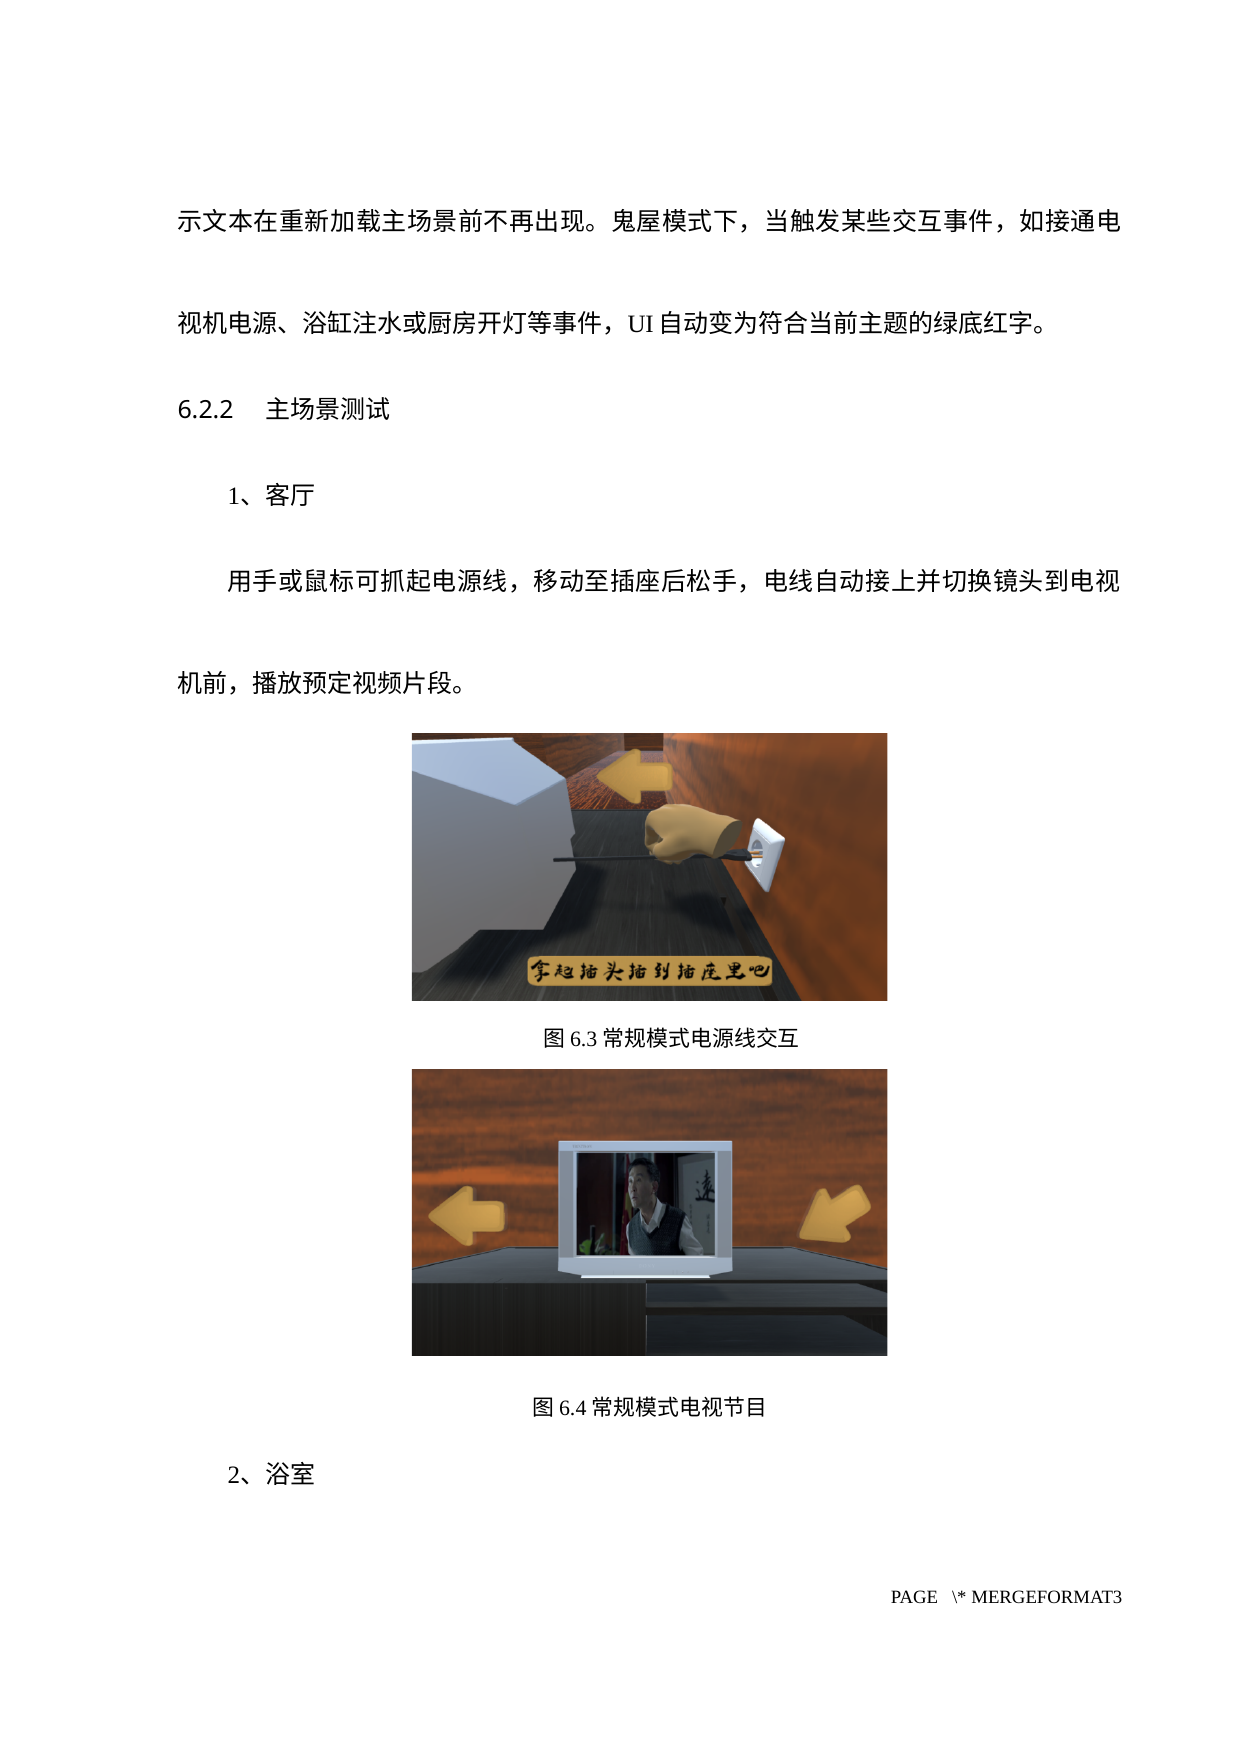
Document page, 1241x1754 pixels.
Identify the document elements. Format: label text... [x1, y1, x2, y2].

picture [411, 1069, 888, 1356]
picture [411, 733, 888, 1001]
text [177, 185, 1122, 355]
text 图6.3 常规模式电源线交互 [177, 1019, 1122, 1053]
text 图6.4 常规模式电视节目 [177, 1389, 1122, 1423]
list 浴室 [177, 1439, 1122, 1507]
subtitle 主场景测试 [177, 373, 1122, 441]
text 用手或鼠标可抓起电源线，移动至插座后松手，电线自动接上并切换镜头到电视机前，播放预定视频片段。 [177, 545, 1122, 715]
list 客厅 [177, 459, 1122, 527]
